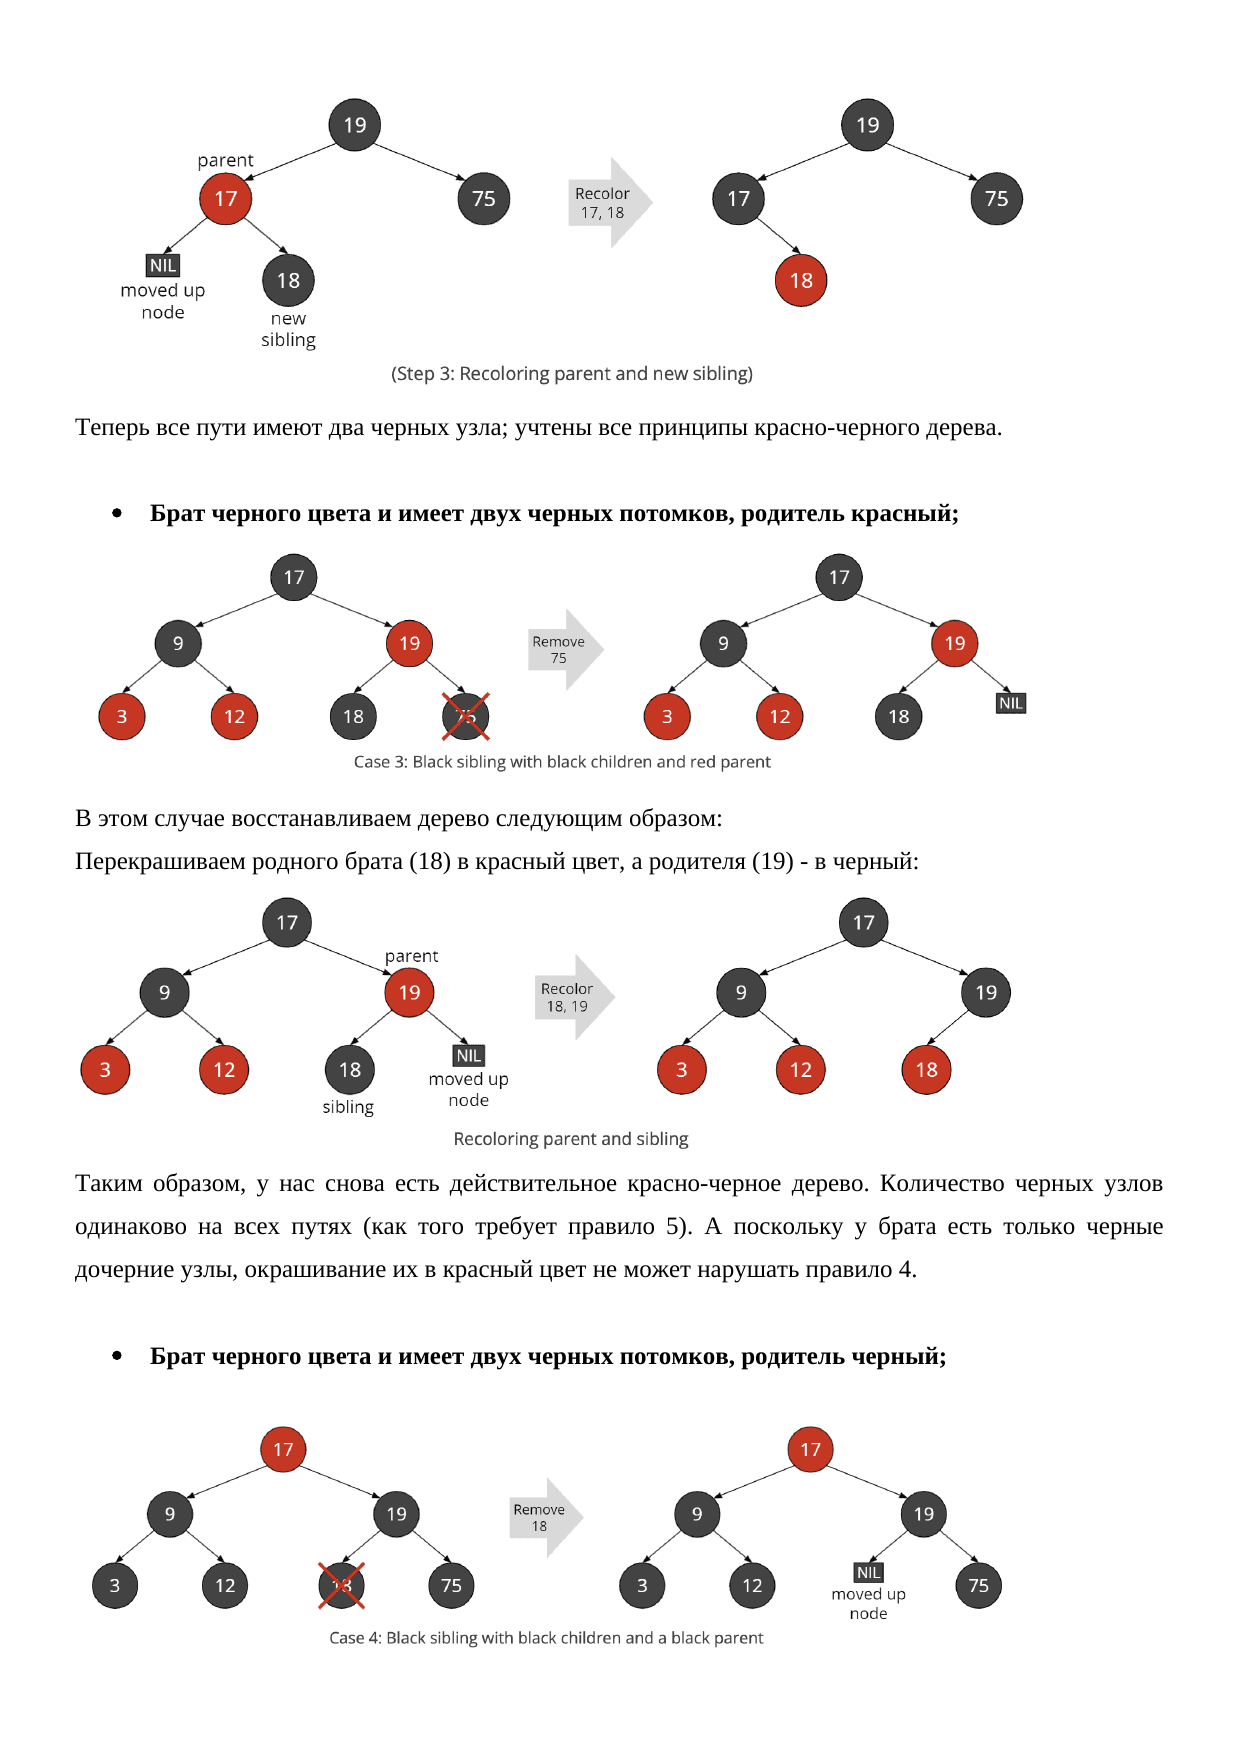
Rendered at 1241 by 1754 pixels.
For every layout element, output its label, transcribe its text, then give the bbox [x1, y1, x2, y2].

picture [75, 889, 1015, 1154]
text Теперь все пути имеют два черных узла; учтены все принципы красно-черного дерева. [75, 412, 1165, 441]
list Брат черного цвета и имеет двух черных потомков, родитель красный; [112, 498, 1165, 527]
picture [75, 75, 1085, 398]
text В этом случае восстанавливаем дерево следующим образом: [75, 803, 1165, 832]
picture [75, 541, 1059, 789]
text Таким образом, у нас снова есть действительное красно-черное дерево. Количество черных узлов одинаково на всех путях (как того требует правило 5). А поскольку у брата есть только черные дочерние узлы, окрашивание их в красный цвет не может нарушать правило 4. [75, 1168, 1165, 1283]
text Перекрашиваем родного брата (18) в красный цвет, а родителя (19) - в черный: [75, 846, 1165, 875]
picture [75, 1402, 1037, 1656]
list Брат черного цвета и имеет двух черных потомков, родитель черный; [112, 1341, 1165, 1369]
